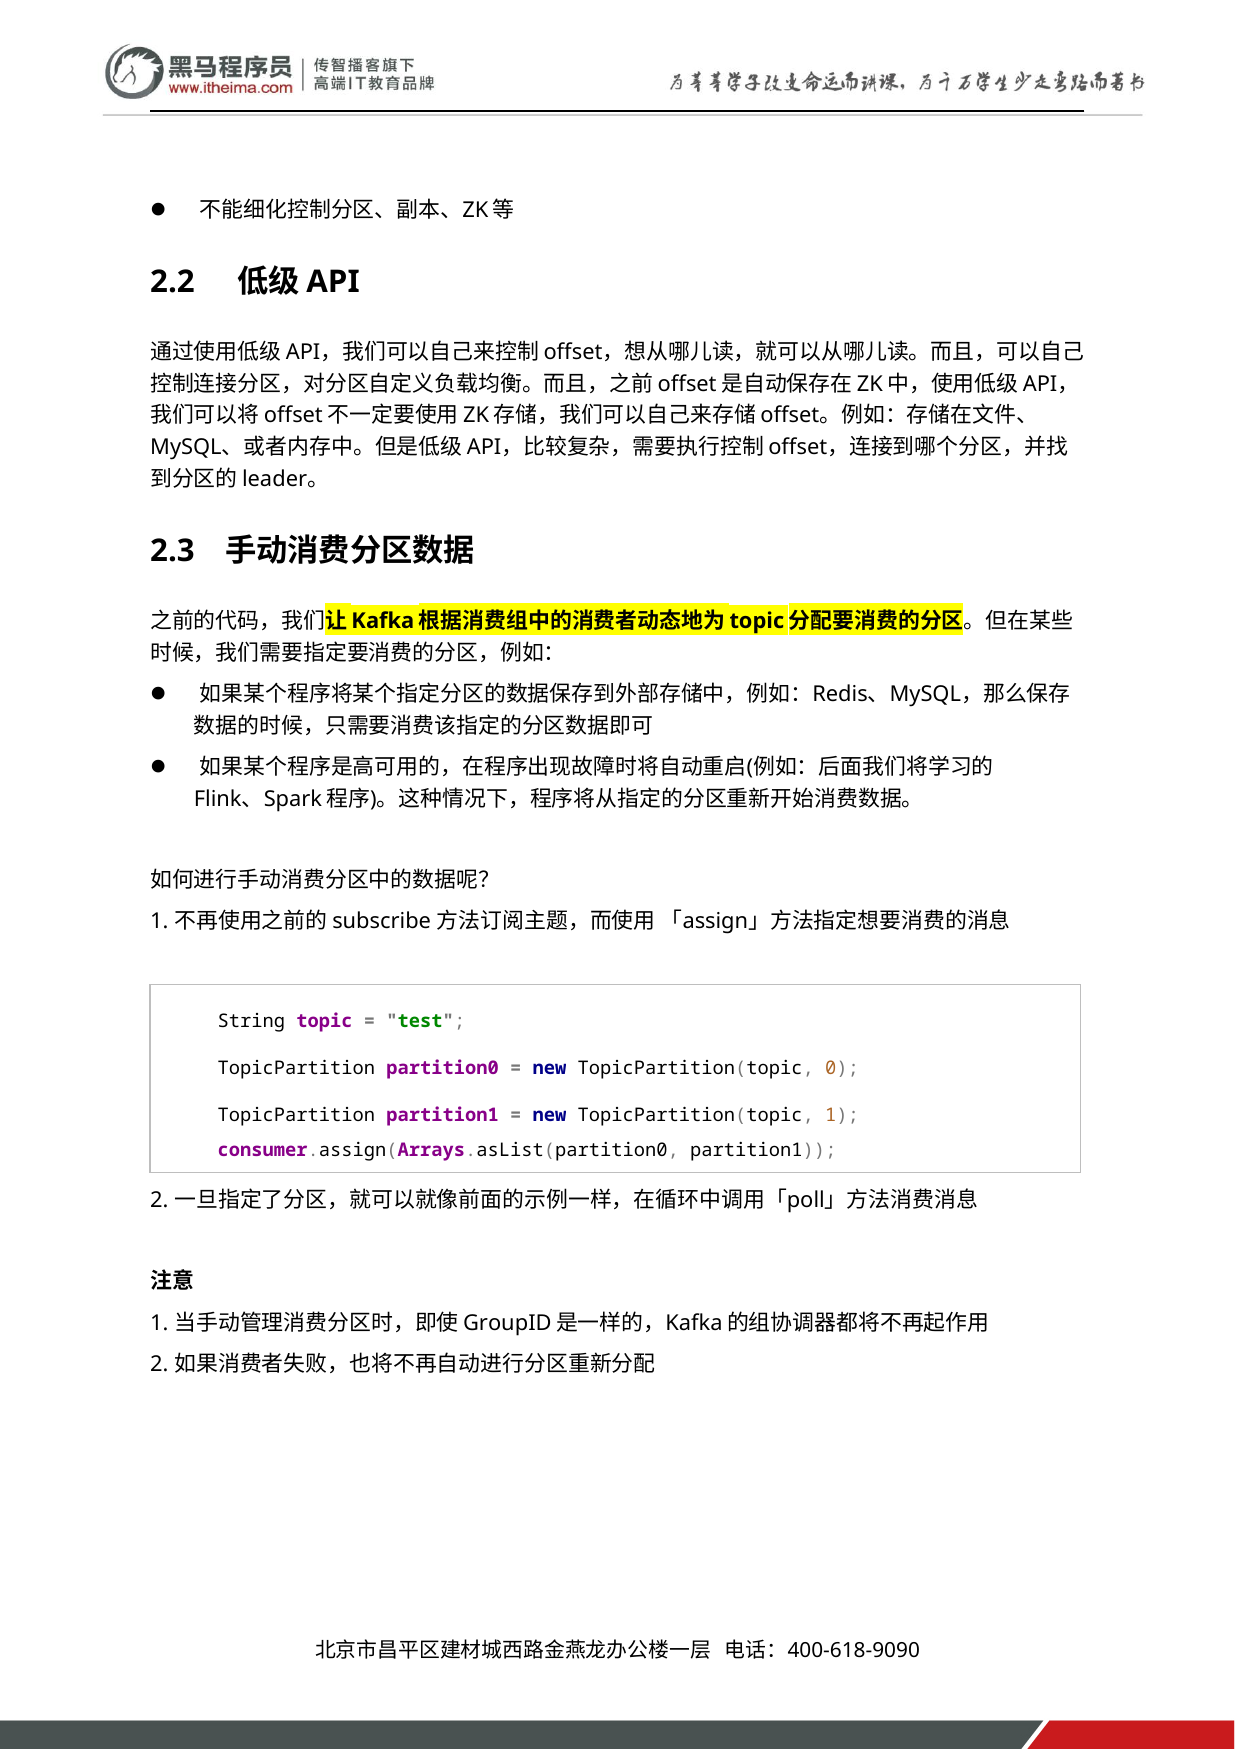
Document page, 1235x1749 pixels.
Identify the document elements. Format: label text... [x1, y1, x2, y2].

text 之前的代码，我们让Kafka根据消费组中的消费者动态地为topic分配要消费的分区。但在某些时候，我们需要指定要消费的分区，例如： [150, 603, 1084, 666]
subtitle 低级API [150, 256, 1084, 301]
table_header String topic = "test"; TopicPartition partition0 = new TopicPartition(topic, 0); TopicPartition partition1 = new TopicPartition(topic, 1); consumer.assign(Arrays.asList(partition0, partition1)); [151, 985, 1080, 1172]
list 不再使用之前的 subscribe 方法订阅主题，而使用 「assign」方法指定想要消费的消息 [150, 903, 1084, 935]
list 一旦指定了分区，就可以就像前面的示例一样，在循环中调用「poll」方法消费消息 [150, 1182, 1084, 1214]
text 注意 [150, 1263, 1084, 1295]
list 不能细化控制分区、副本、ZK等 [150, 192, 1084, 223]
picture [0, 0, 1235, 123]
list 如果某个程序是高可用的，在程序出现故障时将自动重启(例如：后面我们将学习的Flink、Spark程序)。这种情况下，程序将从指定的分区重新开始消费数据。 [150, 749, 1084, 813]
list 当手动管理消费分区时，即使GroupID是一样的，Kafka的组协调器都将不再起作用 [150, 1305, 1084, 1337]
list 如果消费者失败，也将不再自动进行分区重新分配 [150, 1346, 1084, 1378]
text 通过使用低级API，我们可以自己来控制offset，想从哪儿读，就可以从哪儿读。而且，可以自己控制连接分区，对分区自定义负载均衡。而且，之前offset是自动保存在ZK中，使用低级API，我们可以将offset不一定要使用ZK存储，我们可以自己来存储offset。例如：存储在文件、MySQL、或者内存中。但是低级API，比较复杂，需要执行控制offset，连接到哪个分区，并找到分区的leader。 [150, 334, 1084, 493]
text 如何进行手动消费分区中的数据呢？ [150, 862, 1084, 894]
list 如果某个程序将某个指定分区的数据保存到外部存储中，例如：Redis、MySQL，那么保存数据的时候，只需要消费该指定的分区数据即可 [150, 676, 1084, 739]
picture [0, 1661, 1235, 1749]
subtitle 手动消费分区数据 [150, 525, 1084, 571]
